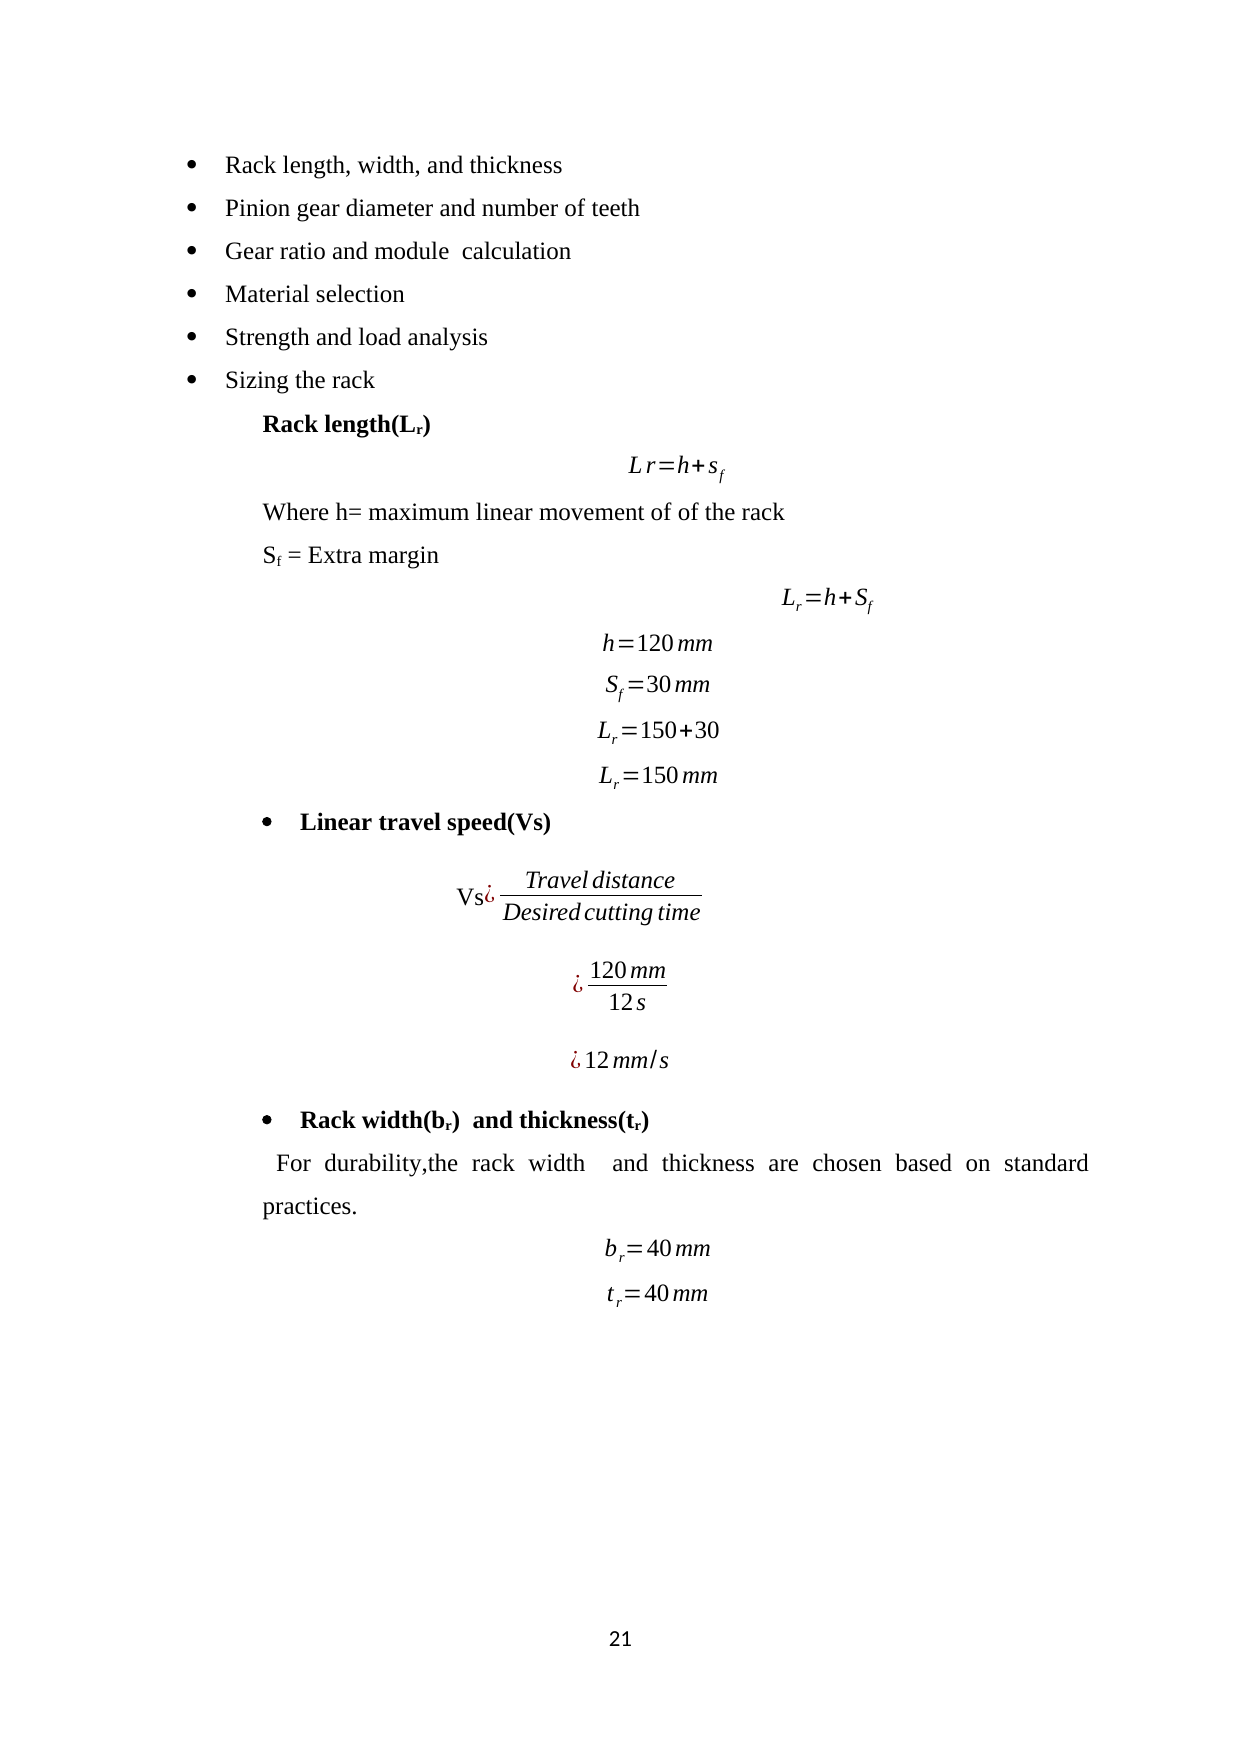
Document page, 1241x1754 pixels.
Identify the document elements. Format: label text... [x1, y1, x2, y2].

list Pinion gear diameter and number of teeth [187, 193, 1090, 222]
list For durability,the rack width and thickness are chosen based on standard practices. [262, 1148, 1090, 1220]
list Rack width(br) and thickness(tr) [262, 1105, 1090, 1134]
list Gear ratio and module calculation [187, 236, 1090, 265]
list Strength and load analysis [187, 322, 1090, 351]
list Rack length(Lr) [262, 409, 1090, 437]
list Rack length, width, and thickness [187, 150, 1090, 179]
list Where h= maximum linear movement of of the rack [262, 497, 1090, 526]
list Material selection [187, 279, 1090, 308]
list Sizing the rack [187, 366, 1090, 394]
text Vs [150, 867, 1090, 926]
list Linear travel speed(Vs) [262, 807, 1090, 836]
list Sf = Extra margin [262, 540, 1090, 569]
